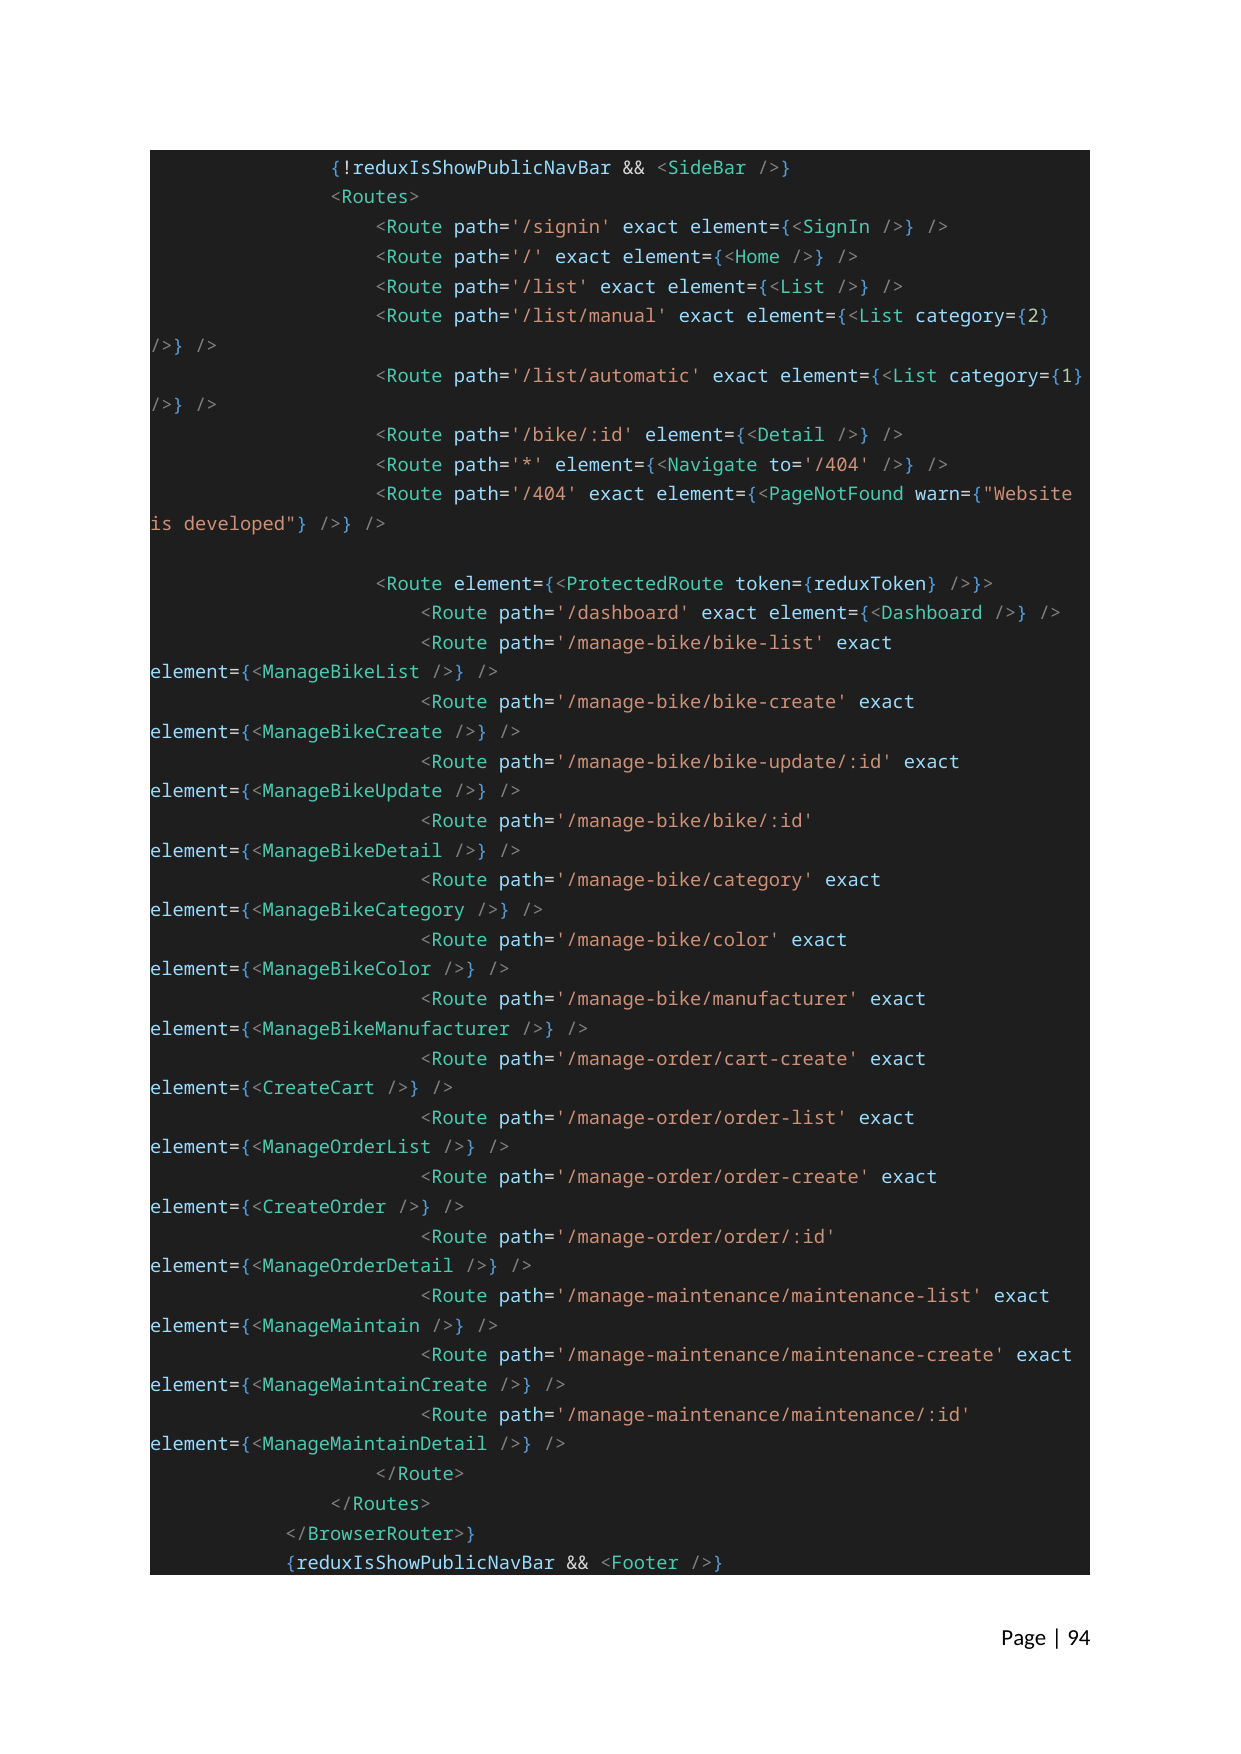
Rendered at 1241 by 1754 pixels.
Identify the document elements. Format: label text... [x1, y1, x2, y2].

text </BrowserRouter>} [150, 1516, 1090, 1545]
text <Route path='/manage-maintenance/maintenance-list' exact element={<ManageMaintain />} /> [150, 1278, 1090, 1337]
text <Route path='/list/automatic' exact element={<List category={1} />} /> [150, 358, 1090, 417]
text <Route path='/manage-maintenance/maintenance/:id' element={<ManageMaintainDetail />} /> [150, 1397, 1090, 1456]
text <Route path='/manage-bike/color' exact element={<ManageBikeColor />} /> [150, 922, 1090, 981]
text <Route path='/manage-bike/bike-create' exact element={<ManageBikeCreate />} /> [150, 684, 1090, 744]
text <Route path='/manage-bike/category' exact element={<ManageBikeCategory />} /> [150, 862, 1090, 922]
text <Route path='/manage-bike/bike/:id' element={<ManageBikeDetail />} /> [150, 803, 1090, 862]
text <Route path='*' element={<Navigate to='/404' />} /> [150, 447, 1090, 477]
text <Route path='/manage-maintenance/maintenance-create' exact element={<ManageMaintainCreate />} /> [150, 1337, 1090, 1397]
text {reduxIsShowPublicNavBar && <Footer />} [150, 1545, 1090, 1575]
text <Route path='/list/manual' exact element={<List category={2} />} /> [150, 298, 1090, 358]
text <Route path='/manage-order/order-list' exact element={<ManageOrderList />} /> [150, 1100, 1090, 1159]
text <Route path='/manage-bike/bike-update/:id' exact element={<ManageBikeUpdate />} /> [150, 744, 1090, 803]
text <Routes> [150, 180, 1090, 209]
text <Route path='/bike/:id' element={<Detail />} /> [150, 417, 1090, 447]
text </Routes> [150, 1486, 1090, 1516]
text {!reduxIsShowPublicNavBar && <SideBar />} [150, 150, 1090, 180]
text <Route path='/list' exact element={<List />} /> [150, 269, 1090, 298]
text </Route> [150, 1456, 1090, 1486]
text <Route path='/' exact element={<Home />} /> [150, 239, 1090, 269]
text <Route path='/manage-bike/bike-list' exact element={<ManageBikeList />} /> [150, 625, 1090, 684]
text <Route element={<ProtectedRoute token={reduxToken} />}> [150, 566, 1090, 595]
text <Route path='/manage-order/cart-create' exact element={<CreateCart />} /> [150, 1041, 1090, 1100]
text <Route path='/404' exact element={<PageNotFound warn={"Website is developed"} />} /> [150, 477, 1090, 536]
text <Route path='/manage-bike/manufacturer' exact element={<ManageBikeManufacturer />} /> [150, 981, 1090, 1041]
text <Route path='/signin' exact element={<SignIn />} /> [150, 209, 1090, 239]
text <Route path='/manage-order/order/:id' element={<ManageOrderDetail />} /> [150, 1219, 1090, 1278]
text <Route path='/manage-order/order-create' exact element={<CreateOrder />} /> [150, 1159, 1090, 1219]
text <Route path='/dashboard' exact element={<Dashboard />} /> [150, 595, 1090, 625]
